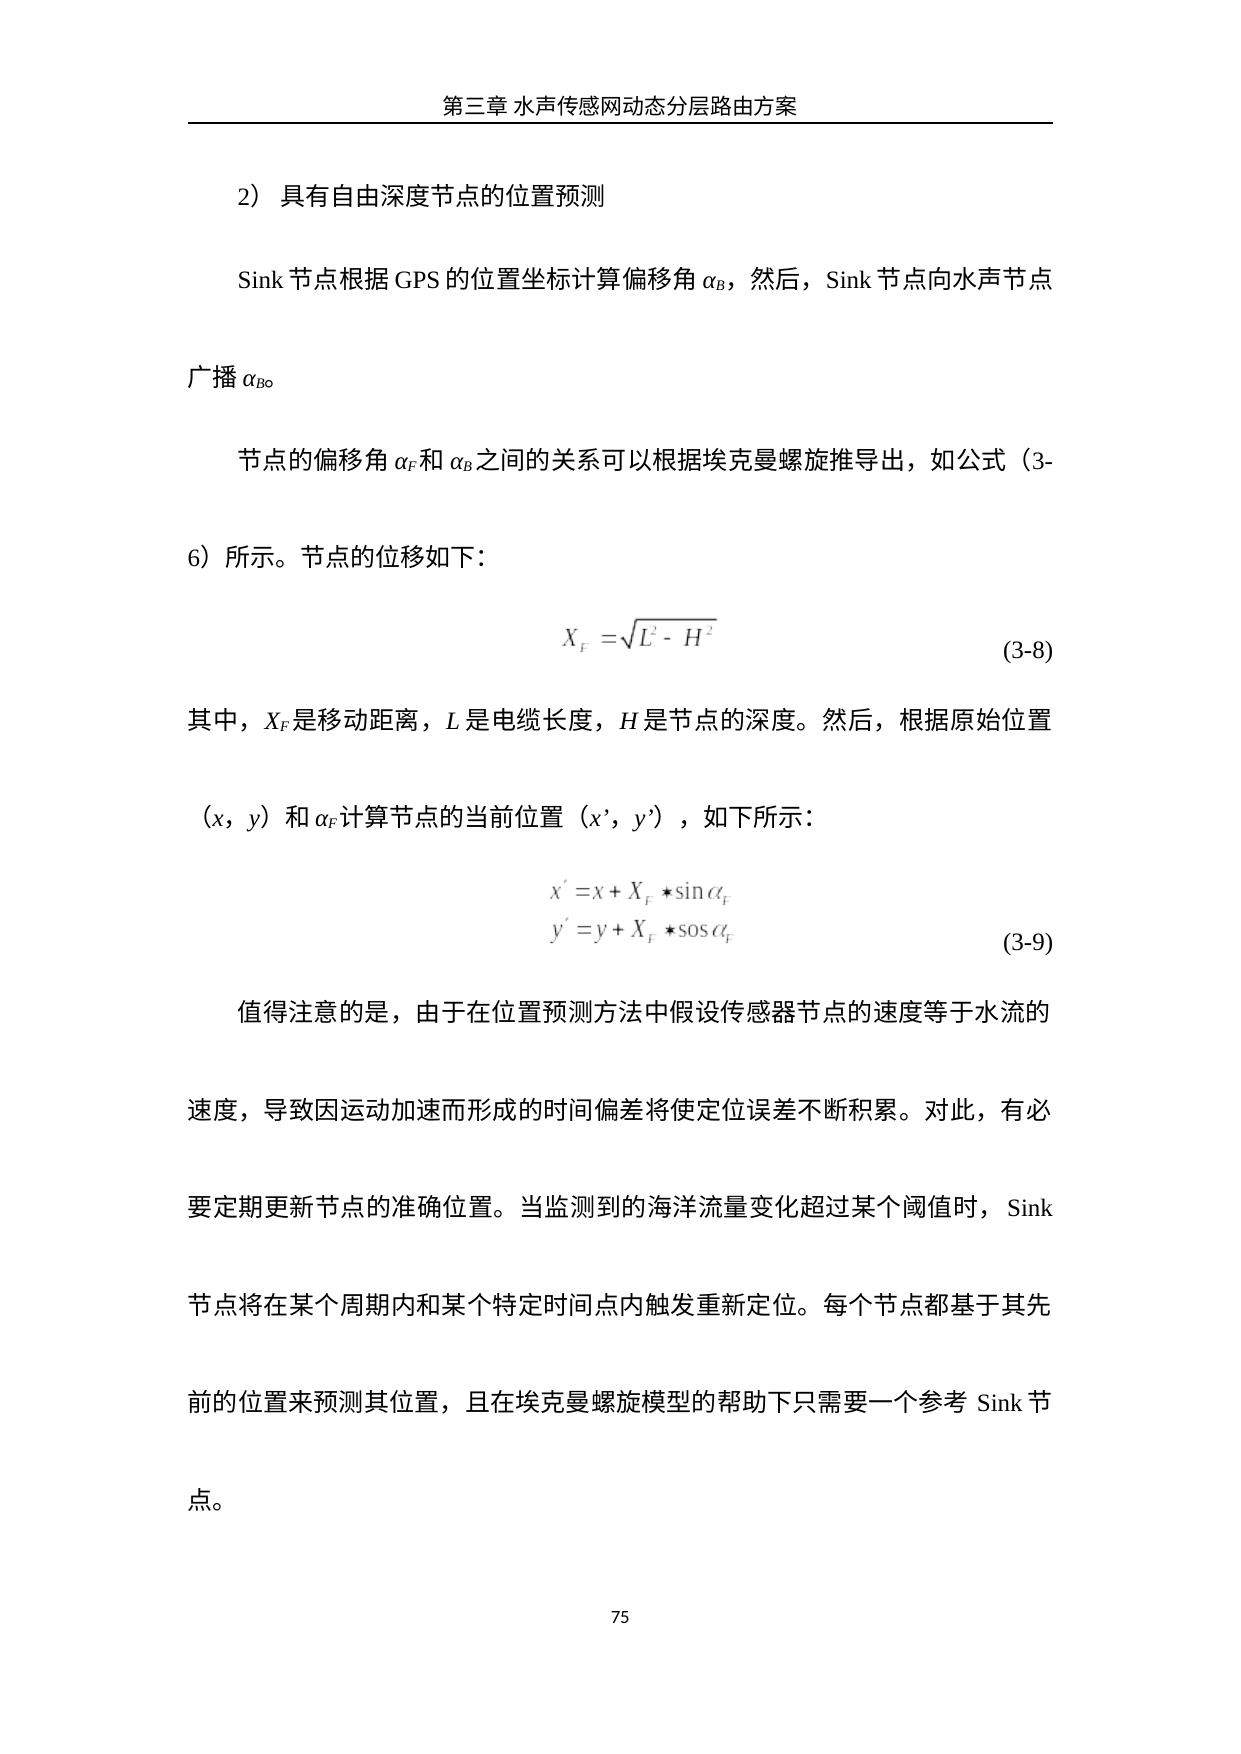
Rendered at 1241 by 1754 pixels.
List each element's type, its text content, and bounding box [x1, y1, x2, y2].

text 其中，XF是移动距离，L是电缆长度，H是节点的深度。然后，根据原始位置（x，y）和αF计算节点的当前位置（x’，y’），如下所示： [187, 686, 1053, 848]
text 值得注意的是，由于在位置预测方法中假设传感器节点的速度等于水流的速度，导致因运动加速而形成的时间偏差将使定位误差不断积累。对此，有必要定期更新节点的准确位置。当监测到的海洋流量变化超过某个阈值时，Sink节点将在某个周期内和某个特定时间点内触发重新定位。每个节点都基于其先前的位置来预测其位置，且在埃克曼螺旋模型的帮助下只需要一个参考Sink节点。 [187, 978, 1053, 1531]
text (3-9) [187, 866, 1053, 964]
text 节点的偏移角αF和αB之间的关系可以根据埃克曼螺旋推导出，如公式（3-6）所示。节点的位移如下： [187, 426, 1053, 588]
text (3-8) [187, 606, 1053, 671]
text 2） 具有自由深度节点的位置预测 [187, 162, 1053, 227]
text Sink节点根据GPS的位置坐标计算偏移角αB，然后，Sink节点向水声节点广播αB。 [187, 245, 1053, 408]
